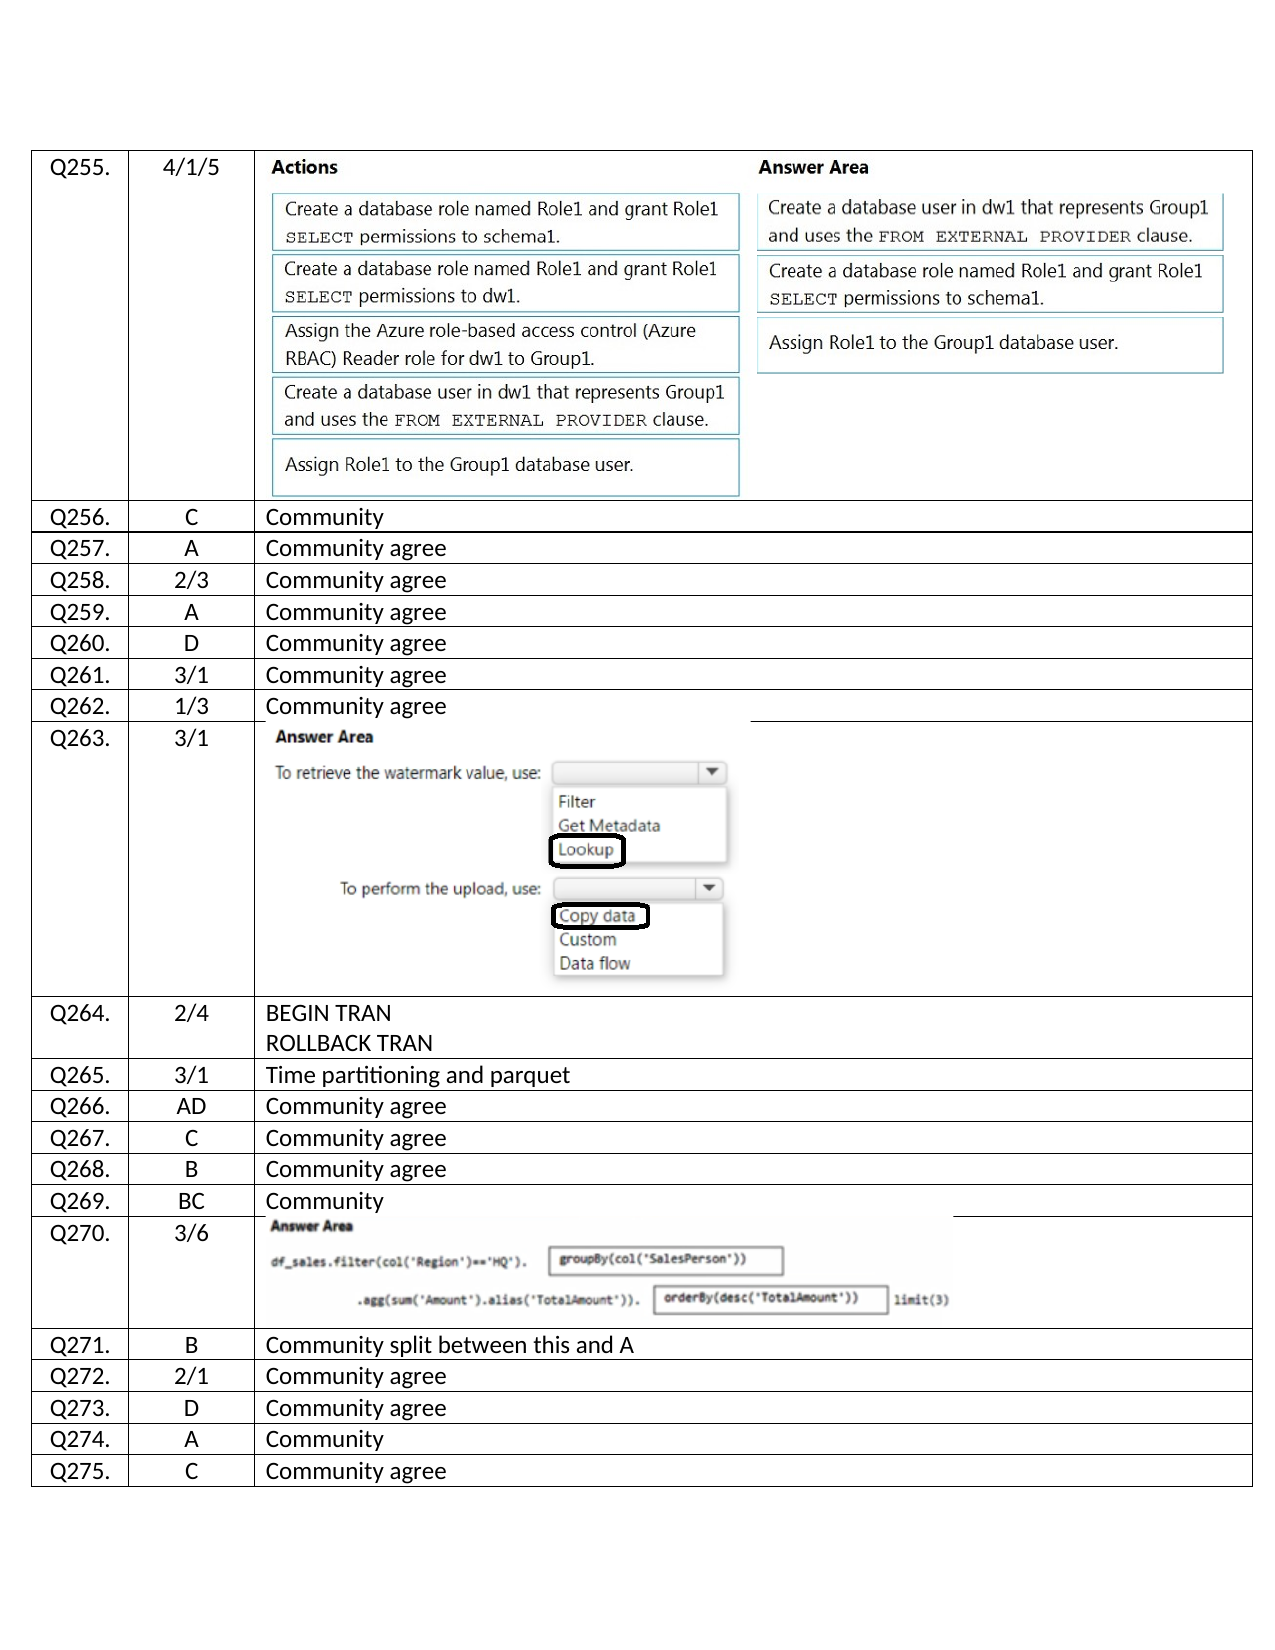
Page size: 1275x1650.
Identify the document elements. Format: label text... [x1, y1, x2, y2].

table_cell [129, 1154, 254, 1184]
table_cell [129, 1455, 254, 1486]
table_cell A [129, 596, 254, 626]
table_cell Community agree [255, 533, 1252, 563]
table_cell Q255. [32, 151, 128, 500]
picture [265, 151, 1241, 500]
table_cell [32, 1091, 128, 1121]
picture [265, 1216, 954, 1328]
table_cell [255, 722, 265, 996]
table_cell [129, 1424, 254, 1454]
table_cell Community agree [255, 596, 1252, 626]
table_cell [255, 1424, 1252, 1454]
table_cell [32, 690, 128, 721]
table_cell Community [255, 501, 1252, 531]
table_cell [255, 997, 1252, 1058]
table_cell Q258. [32, 564, 128, 594]
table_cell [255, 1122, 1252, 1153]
table_cell Q256. [32, 501, 128, 531]
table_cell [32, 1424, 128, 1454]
table_cell Q261. [32, 659, 128, 689]
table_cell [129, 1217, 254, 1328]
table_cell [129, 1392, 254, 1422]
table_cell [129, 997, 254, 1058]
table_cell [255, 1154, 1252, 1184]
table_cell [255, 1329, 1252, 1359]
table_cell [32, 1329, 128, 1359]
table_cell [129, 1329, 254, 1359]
table_cell Q259. [32, 596, 128, 626]
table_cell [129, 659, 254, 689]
table_cell Community agree [255, 564, 1252, 594]
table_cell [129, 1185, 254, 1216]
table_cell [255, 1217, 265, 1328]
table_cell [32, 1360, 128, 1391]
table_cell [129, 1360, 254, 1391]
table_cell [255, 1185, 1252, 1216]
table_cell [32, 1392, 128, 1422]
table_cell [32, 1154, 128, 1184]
table_cell 4/1/5 [129, 151, 254, 500]
table_cell C [129, 501, 254, 531]
table_cell Q257. [32, 533, 128, 563]
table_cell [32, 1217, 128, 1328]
picture [265, 721, 751, 996]
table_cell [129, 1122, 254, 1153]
table_cell [1241, 151, 1252, 500]
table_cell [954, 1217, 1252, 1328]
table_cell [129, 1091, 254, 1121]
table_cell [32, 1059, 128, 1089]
table_cell Q260. [32, 627, 128, 658]
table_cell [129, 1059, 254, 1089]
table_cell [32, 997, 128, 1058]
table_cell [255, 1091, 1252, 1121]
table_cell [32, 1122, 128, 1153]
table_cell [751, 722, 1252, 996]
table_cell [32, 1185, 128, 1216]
table_cell [255, 151, 265, 500]
table_cell Community agree [255, 627, 1252, 658]
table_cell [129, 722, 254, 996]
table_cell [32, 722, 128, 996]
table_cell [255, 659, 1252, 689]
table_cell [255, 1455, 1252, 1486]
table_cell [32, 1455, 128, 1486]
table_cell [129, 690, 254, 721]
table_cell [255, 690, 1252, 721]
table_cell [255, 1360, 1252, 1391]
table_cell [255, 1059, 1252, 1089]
table_cell A [129, 533, 254, 563]
table_cell D [129, 627, 254, 658]
table_cell 2/3 [129, 564, 254, 594]
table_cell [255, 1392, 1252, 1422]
